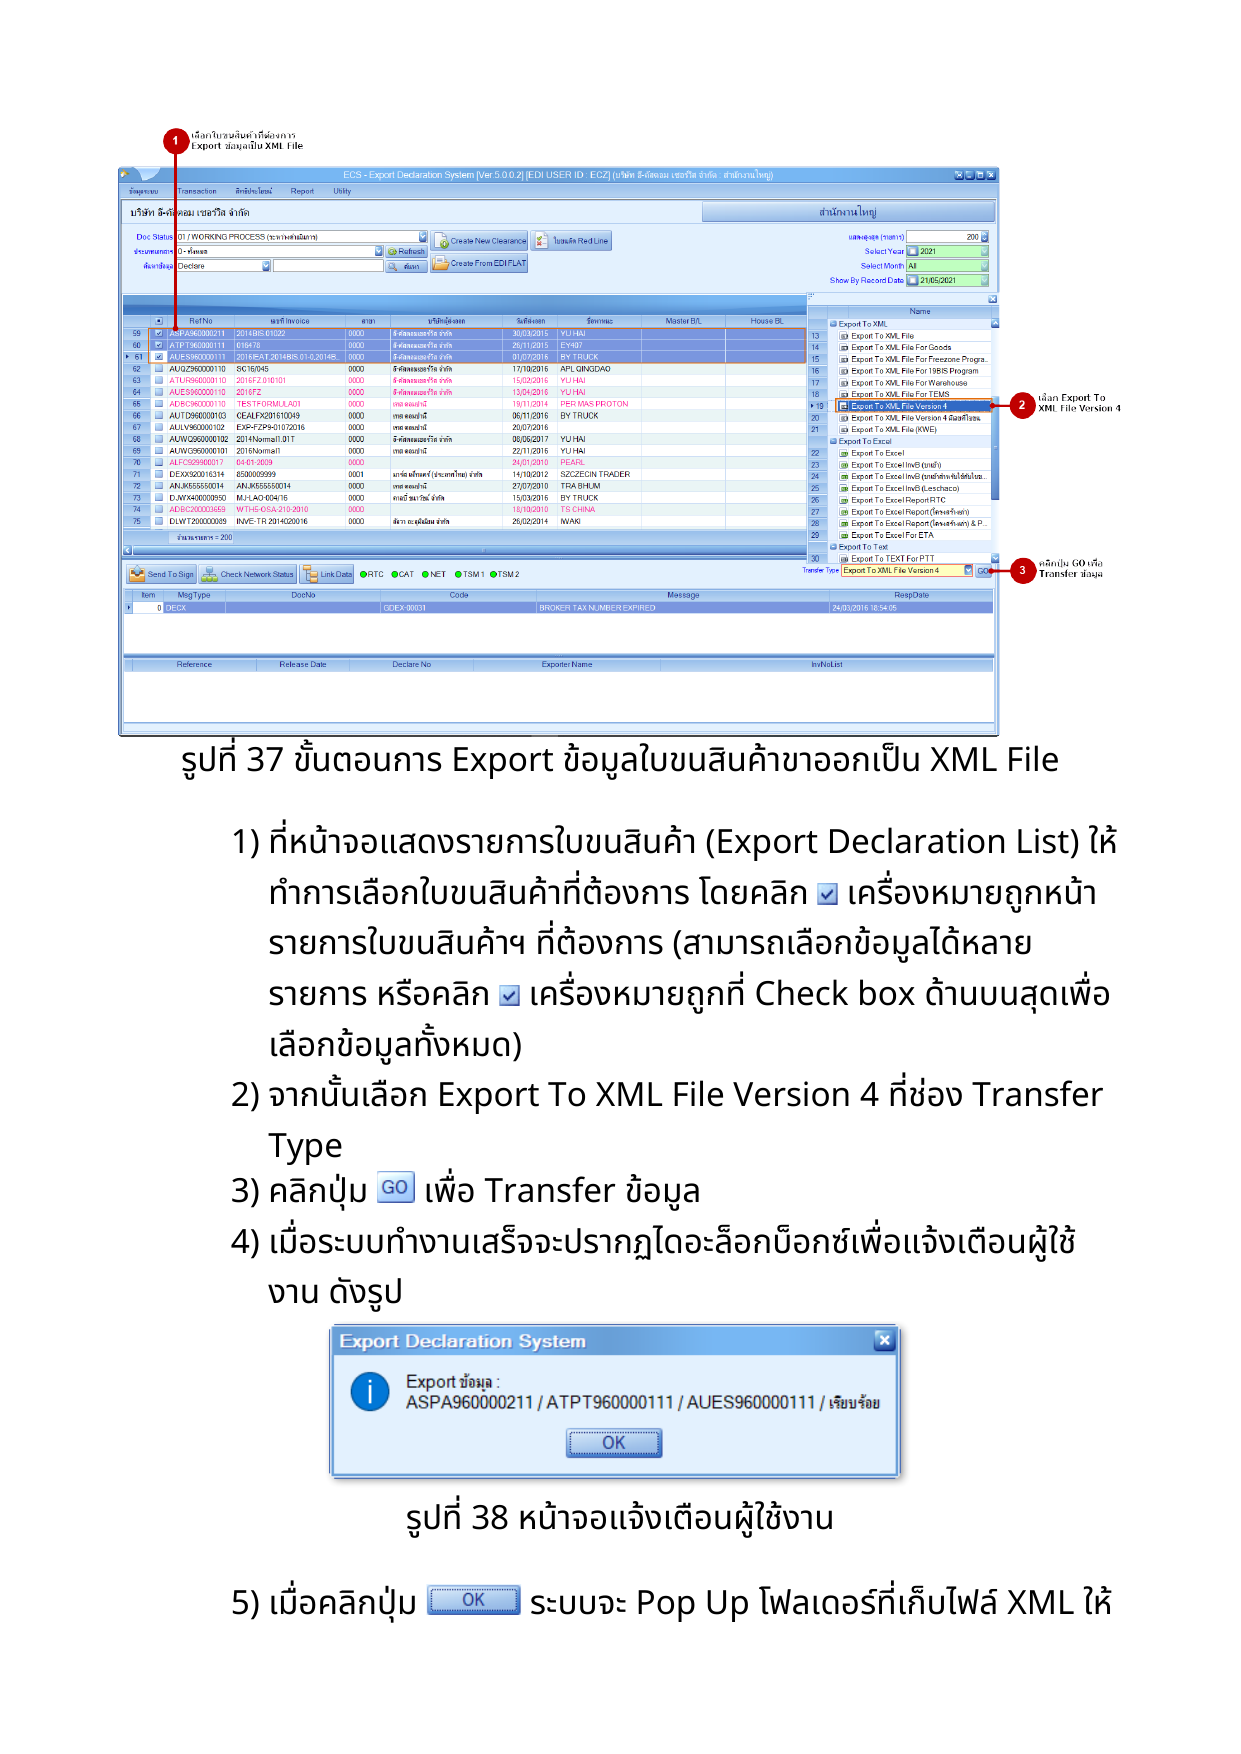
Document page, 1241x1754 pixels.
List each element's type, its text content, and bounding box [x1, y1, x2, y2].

list เมื่อระบบทำงานเสร็จจะปรากฏไดอะล็อกบ็อกซ์เพื่อแจ้งเตือนผู้ใช้งาน ดังรูป [231, 1218, 1122, 1319]
list ที่หน้าจอแสดงรายการใบขนสินค้า (Export Declaration List) ให้ทำการเลือกใบขนสินค้าที่ต้องการ โดยคลิก เครื่องหมายถูกหน้ารายการใบขนสินค้าฯ ที่ต้องการ (สามารถเลือกข้อมูลได้หลายรายการ หรือคลิก เครื่องหมายถูกที่ Check box ด้านบนสุดเพื่อเลือกข้อมูลทั้งหมด) [231, 818, 1122, 1071]
picture [817, 883, 838, 905]
picture [499, 985, 520, 1006]
list คลิกปุ่ม เพื่อ Transfer ข้อมูล [231, 1167, 1122, 1218]
text รูปที่ 37 ขั้นตอนการ Export ข้อมูลใบขนสินค้าขาออกเป็น XML File [118, 737, 1122, 787]
picture [377, 1171, 415, 1203]
picture [426, 1584, 522, 1615]
text รูปที่ 38 หน้าจอแจ้งเตือนผู้ใช้งาน [118, 1494, 1122, 1544]
picture [329, 1324, 901, 1479]
list จากนั้นเลือก Export To XML File Version 4 ที่ช่อง Transfer Type [231, 1071, 1122, 1167]
picture [118, 118, 1123, 737]
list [231, 1578, 1122, 1629]
